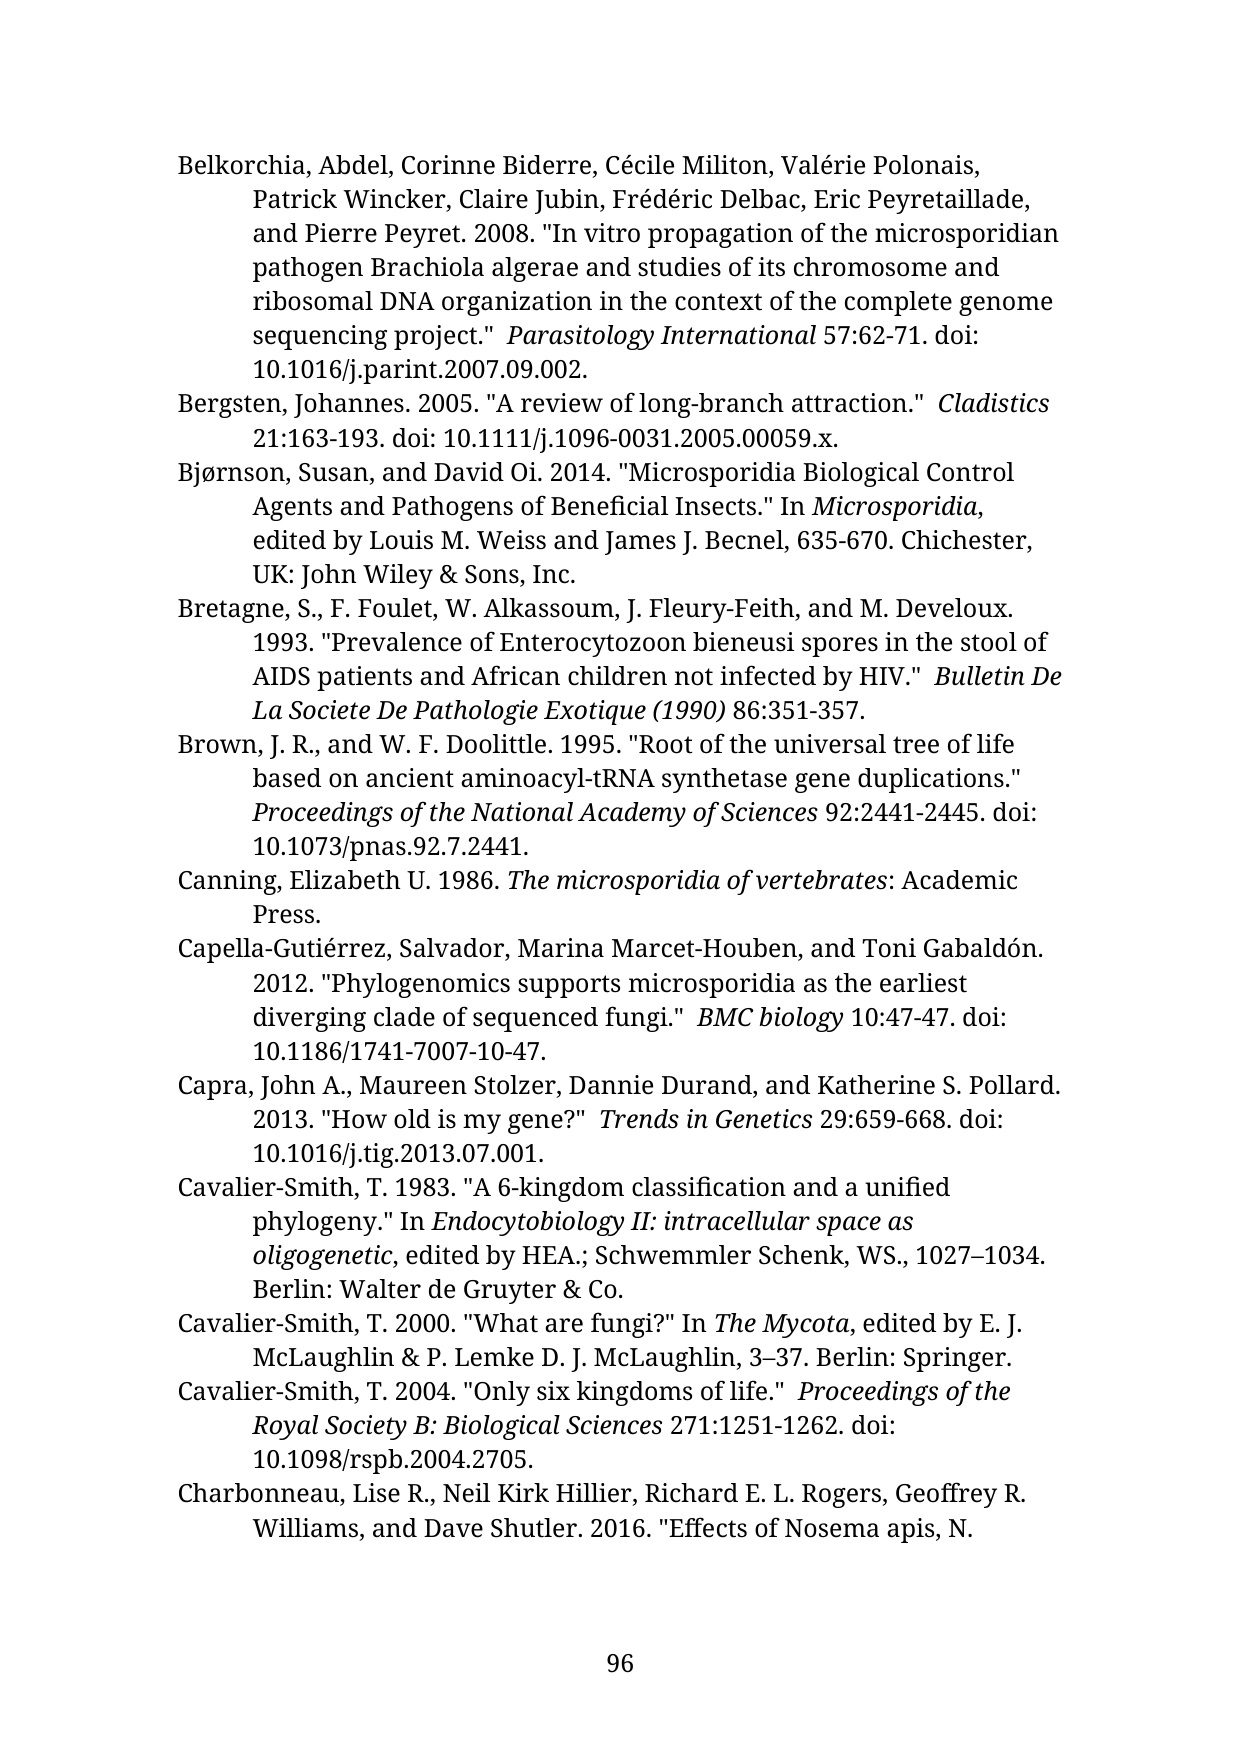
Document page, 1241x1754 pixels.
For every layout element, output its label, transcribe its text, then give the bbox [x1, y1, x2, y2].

text Cavalier-Smith, T. 2004. "Only six kingdoms of life." Proceedings of the Royal Society B: Biological Sciences 271:1251-1262. doi: 10.1098/rspb.2004.2705. [177, 1374, 1063, 1476]
text Capra, John A., Maureen Stolzer, Dannie Durand, and Katherine S. Pollard. 2013. "How old is my gene?" Trends in Genetics 29:659-668. doi: 10.1016/j.tig.2013.07.001. [177, 1067, 1063, 1169]
text Cavalier-Smith, T. 2000. "What are fungi?" In The Mycota, edited by E. J. McLaughlin & P. Lemke D. J. McLaughlin, 3–37. Berlin: Springer. [177, 1306, 1063, 1374]
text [177, 1476, 1063, 1544]
text Belkorchia, Abdel, Corinne Biderre, Cécile Militon, Valérie Polonais, Patrick Wincker, Claire Jubin, Frédéric Delbac, Eric Peyretaillade, and Pierre Peyret. 2008. "In vitro propagation of the microsporidian pathogen Brachiola algerae and studies of its chromosome and ribosomal DNA organization in the context of the complete genome sequencing project." Parasitology International 57:62-71. doi: 10.1016/j.parint.2007.09.002. [177, 148, 1063, 386]
text Cavalier-Smith, T. 1983. "A 6-kingdom classification and a unified phylogeny." In Endocytobiology II: intracellular space as oligogenetic, edited by HEA.; Schwemmler Schenk, WS., 1027–1034. Berlin: Walter de Gruyter & Co. [177, 1169, 1063, 1306]
text Canning, Elizabeth U. 1986. The microsporidia of vertebrates: Academic Press. [177, 863, 1063, 931]
text Bretagne, S., F. Foulet, W. Alkassoum, J. Fleury-Feith, and M. Develoux. 1993. "Prevalence of Enterocytozoon bieneusi spores in the stool of AIDS patients and African children not infected by HIV." Bulletin De La Societe De Pathologie Exotique (1990) 86:351-357. [177, 591, 1063, 727]
text Capella-Gutiérrez, Salvador, Marina Marcet-Houben, and Toni Gabaldón. 2012. "Phylogenomics supports microsporidia as the earliest diverging clade of sequenced fungi." BMC biology 10:47-47. doi: 10.1186/1741-7007-10-47. [177, 931, 1063, 1067]
text Bjørnson, Susan, and David Oi. 2014. "Microsporidia Biological Control Agents and Pathogens of Beneficial Insects." In Microsporidia, edited by Louis M. Weiss and James J. Becnel, 635-670. Chichester, UK: John Wiley & Sons, Inc. [177, 454, 1063, 591]
text Brown, J. R., and W. F. Doolittle. 1995. "Root of the universal tree of life based on ancient aminoacyl-tRNA synthetase gene duplications." Proceedings of the National Academy of Sciences 92:2441-2445. doi: 10.1073/pnas.92.7.2441. [177, 727, 1063, 863]
text Bergsten, Johannes. 2005. "A review of long-branch attraction." Cladistics 21:163-193. doi: 10.1111/j.1096-0031.2005.00059.x. [177, 386, 1063, 454]
